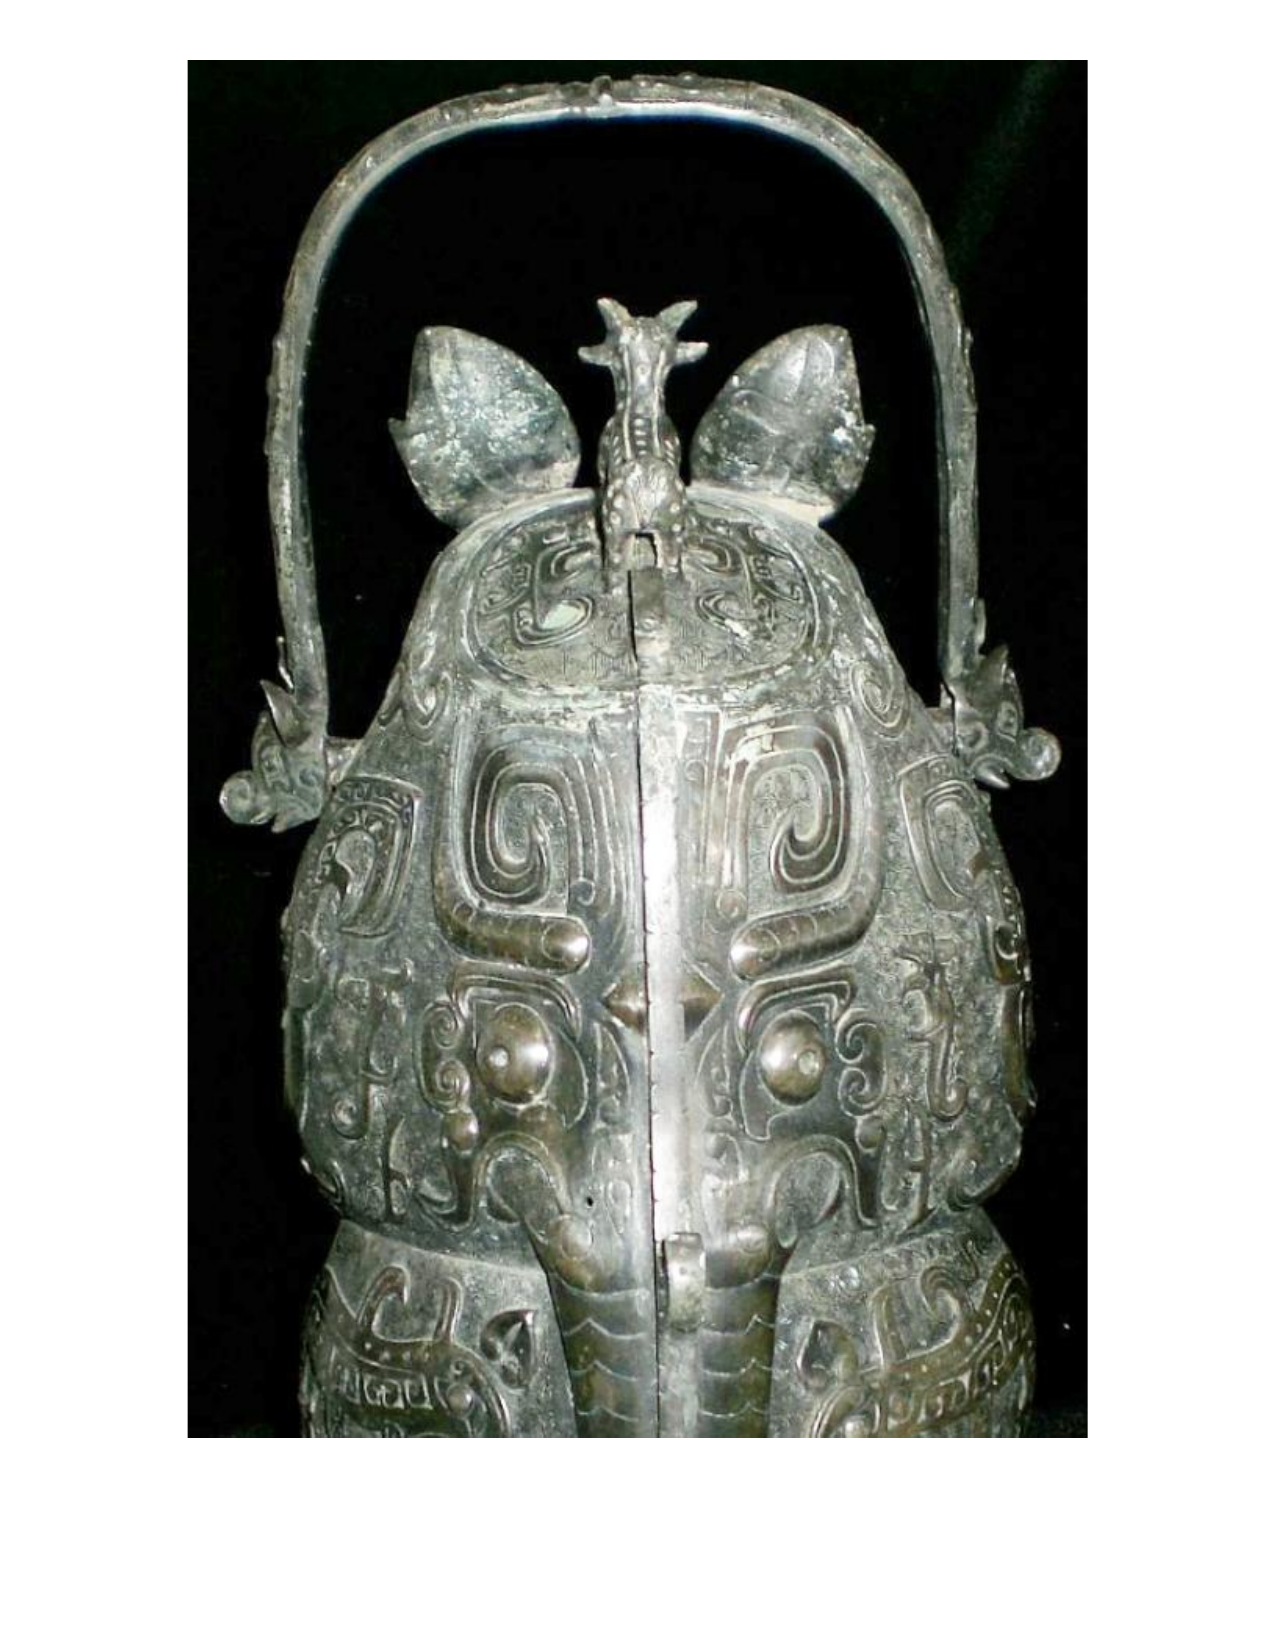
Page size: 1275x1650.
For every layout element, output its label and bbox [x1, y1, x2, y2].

picture [187, 60, 1088, 1438]
